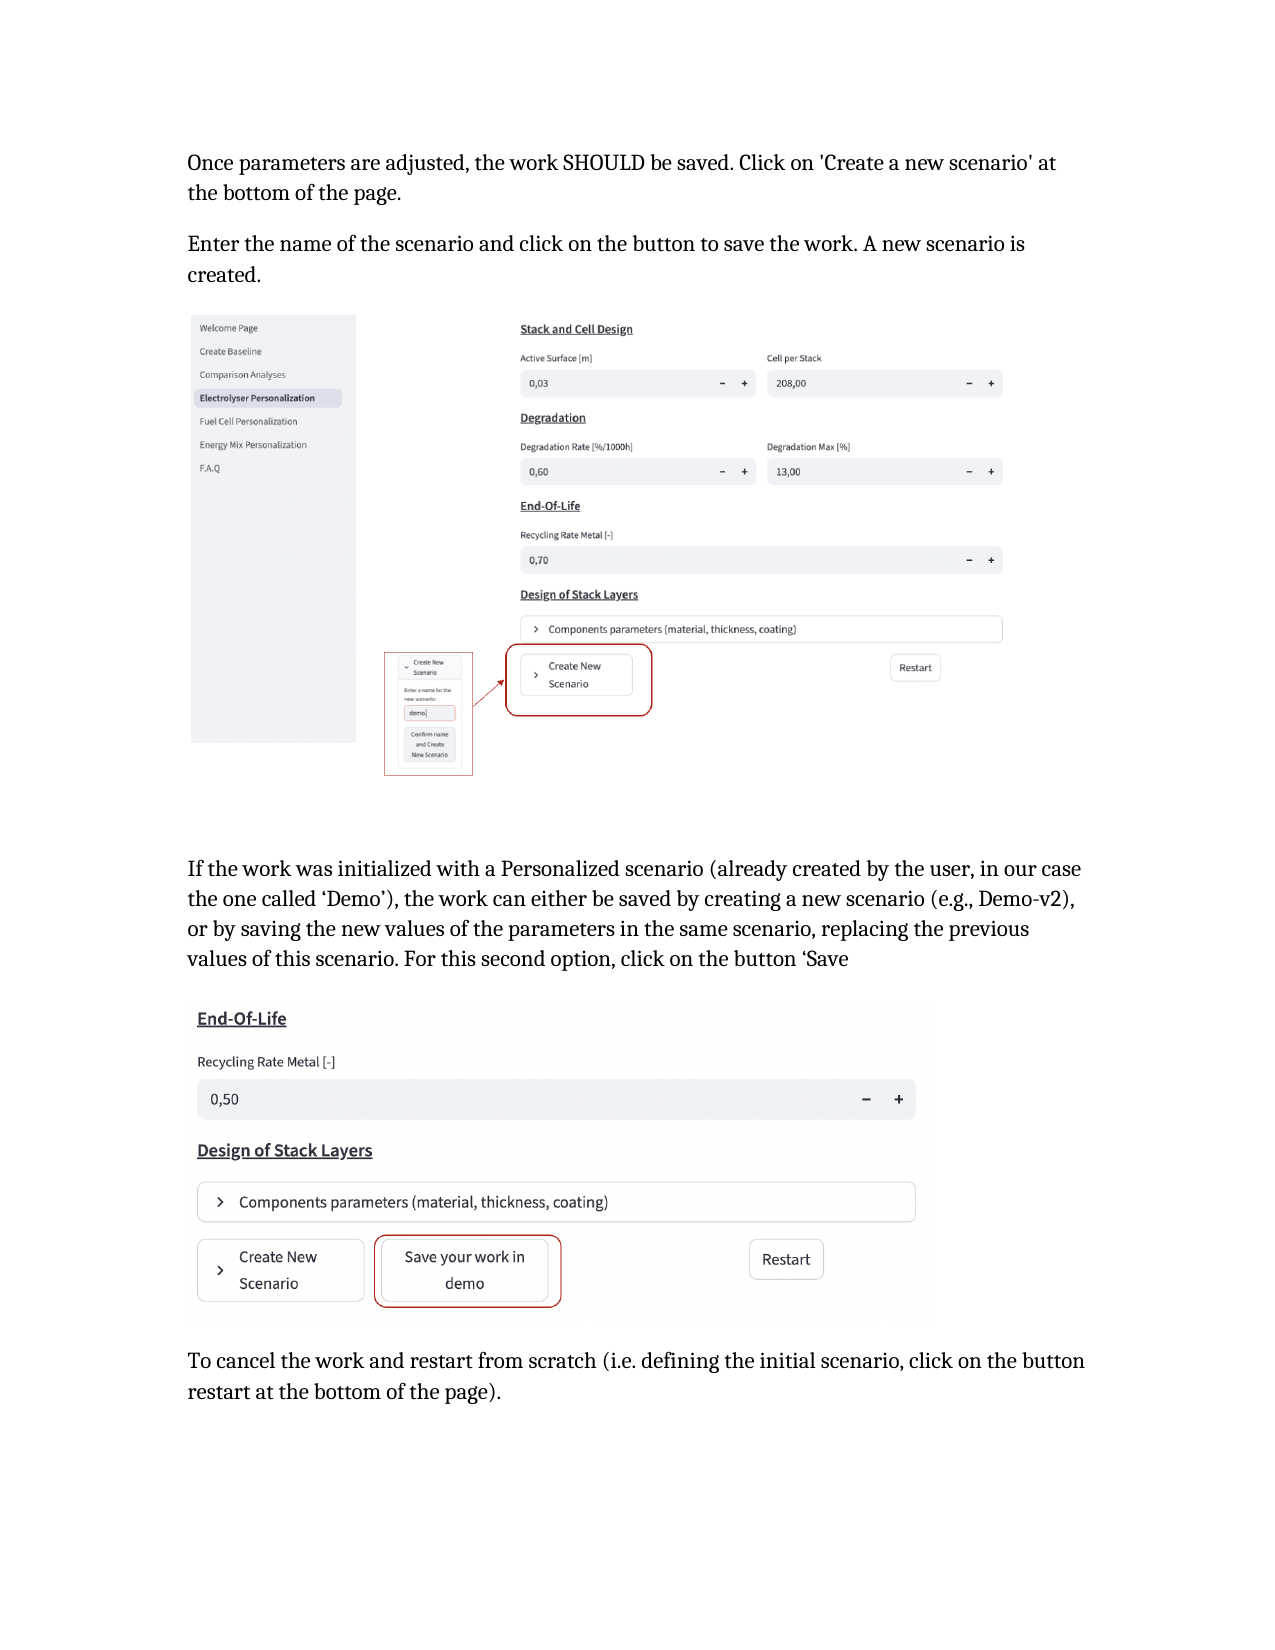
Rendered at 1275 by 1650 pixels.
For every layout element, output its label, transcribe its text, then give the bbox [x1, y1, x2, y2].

picture [187, 997, 937, 1324]
text To cancel the work and restart from scratch (i.e. defining the initial scenario, click on the button restart at the bottom of the page). [187, 1348, 1087, 1405]
text Enter the name of the scenario and click on the button to save the work. A new scenario is created. [187, 231, 1087, 288]
text If the work was initialized with a Personalized scenario (already created by the user, in our case the one called ‘Demo’), the work can either be saved by creating a new scenario (e.g., Demo-v2), or by saving the new values of the parameters in the same scenario, replacing the previous values of this scenario. For this second option, click on the button ‘Save [187, 856, 1087, 972]
text Once parameters are adjusted, the work SHOULD be saved. Click on 'Create a new scenario' at the bottom of the page. [187, 150, 1087, 207]
picture [187, 312, 1088, 780]
